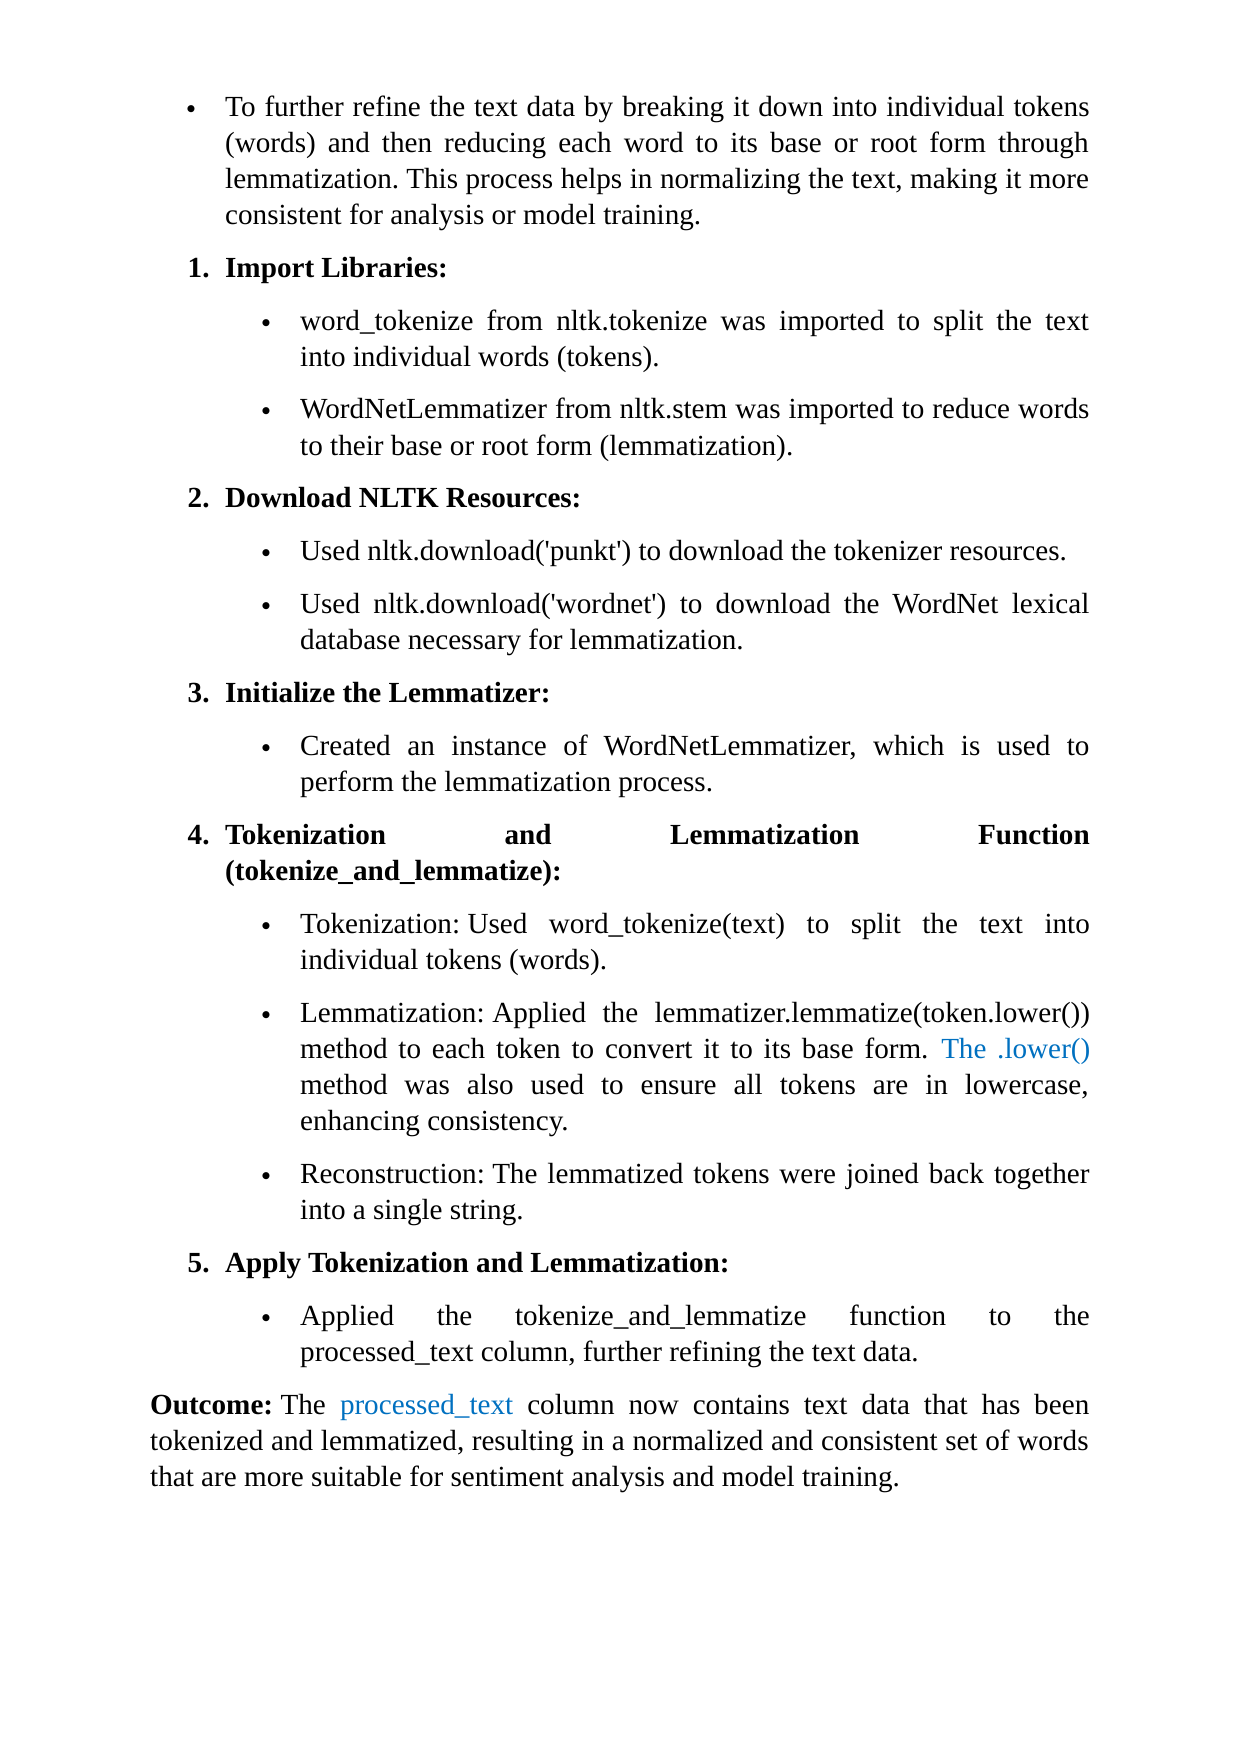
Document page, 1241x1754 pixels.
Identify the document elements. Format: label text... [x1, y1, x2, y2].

list WordNetLemmatizer from nltk.stem was imported to reduce words to their base or root form (lemmatization). [262, 392, 1090, 461]
list Apply Tokenization and Lemmatization: [187, 1245, 1090, 1279]
list Reconstruction: The lemmatized tokens were joined back together into a single string. [262, 1156, 1090, 1226]
list Used nltk.download('punkt') to download the tokenizer resources. [262, 533, 1090, 567]
list Applied the tokenize_and_lemmatize function to the processed_text column, further refining the text data. [262, 1298, 1090, 1368]
list Tokenization and Lemmatization Function (tokenize_and_lemmatize): [187, 817, 1090, 887]
list Used nltk.download('wordnet') to download the WordNet lexical database necessary for lemmatization. [262, 586, 1090, 656]
list Created an instance of WordNetLemmatizer, which is used to perform the lemmatization process. [262, 728, 1090, 798]
list Download NLTK Resources: [187, 481, 1090, 514]
list Import Libraries: [187, 250, 1090, 283]
list Lemmatization: Applied the lemmatizer.lemmatize(token.lower()) method to each token to convert it to its base form. The .lower() method was also used to ensure all tokens are in lowercase, enhancing consistency. [262, 995, 1090, 1137]
list To further refine the text data by breaking it down into individual tokens (words) and then reducing each word to its base or root form through lemmatization. This process helps in normalizing the text, making it more consistent for analysis or model training. [187, 89, 1090, 231]
list Tokenization: Used word_tokenize(text) to split the text into individual tokens (words). [262, 906, 1090, 976]
list word_tokenize from nltk.tokenize was imported to split the text into individual words (tokens). [262, 303, 1090, 372]
text Outcome: The processed_text column now contains text data that has been tokenized and lemmatized, resulting in a normalized and consistent set of words that are more suitable for sentiment analysis and model training. [150, 1387, 1090, 1493]
list Initialize the Lemmatizer: [187, 675, 1090, 709]
